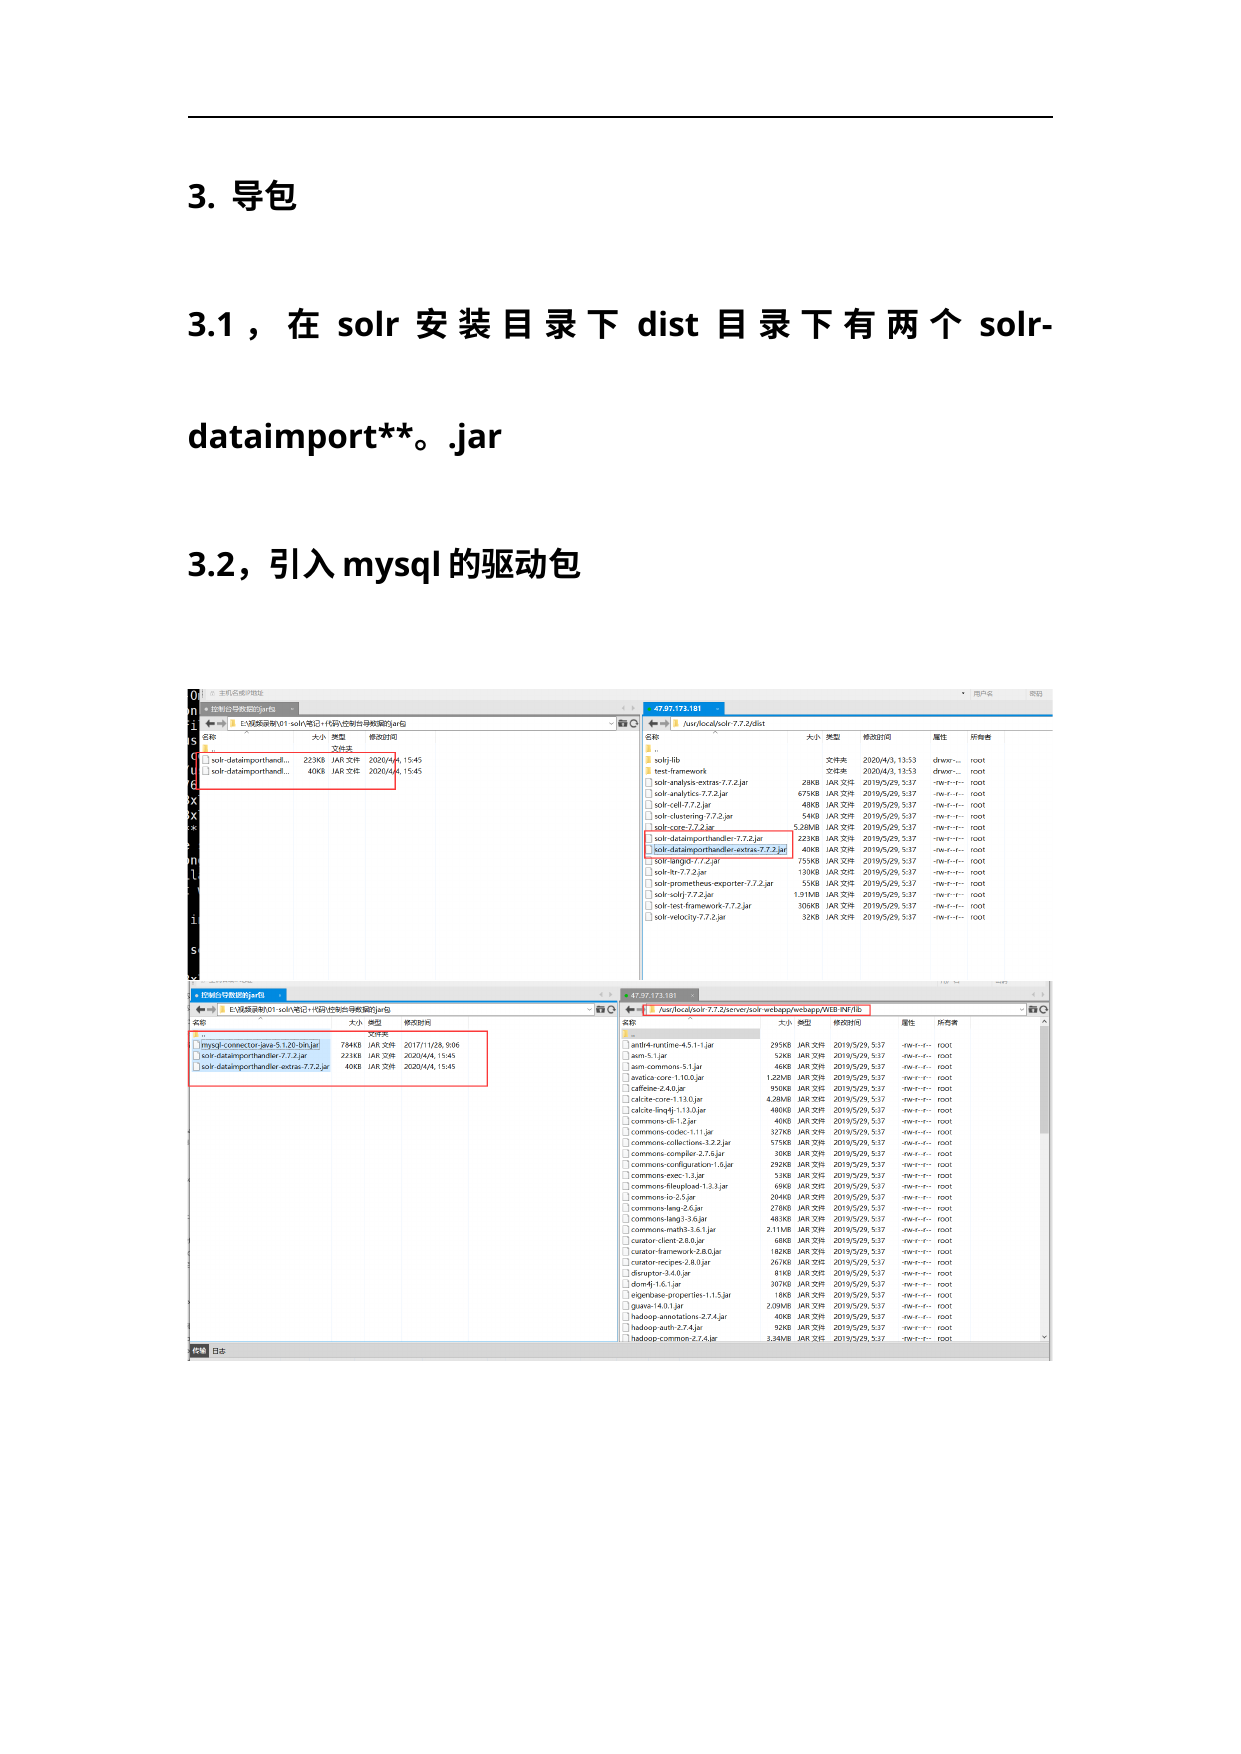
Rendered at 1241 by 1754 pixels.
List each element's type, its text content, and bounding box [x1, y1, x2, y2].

subtitle 3.2，引入mysql的驱动包 [187, 529, 1053, 594]
subtitle 3.1，在solr安装目录下dist目录下有两个solr-dataimport**。.jar [187, 289, 1053, 467]
picture [187, 981, 1053, 1361]
subtitle 导包 [187, 162, 1053, 227]
picture [187, 689, 1053, 980]
